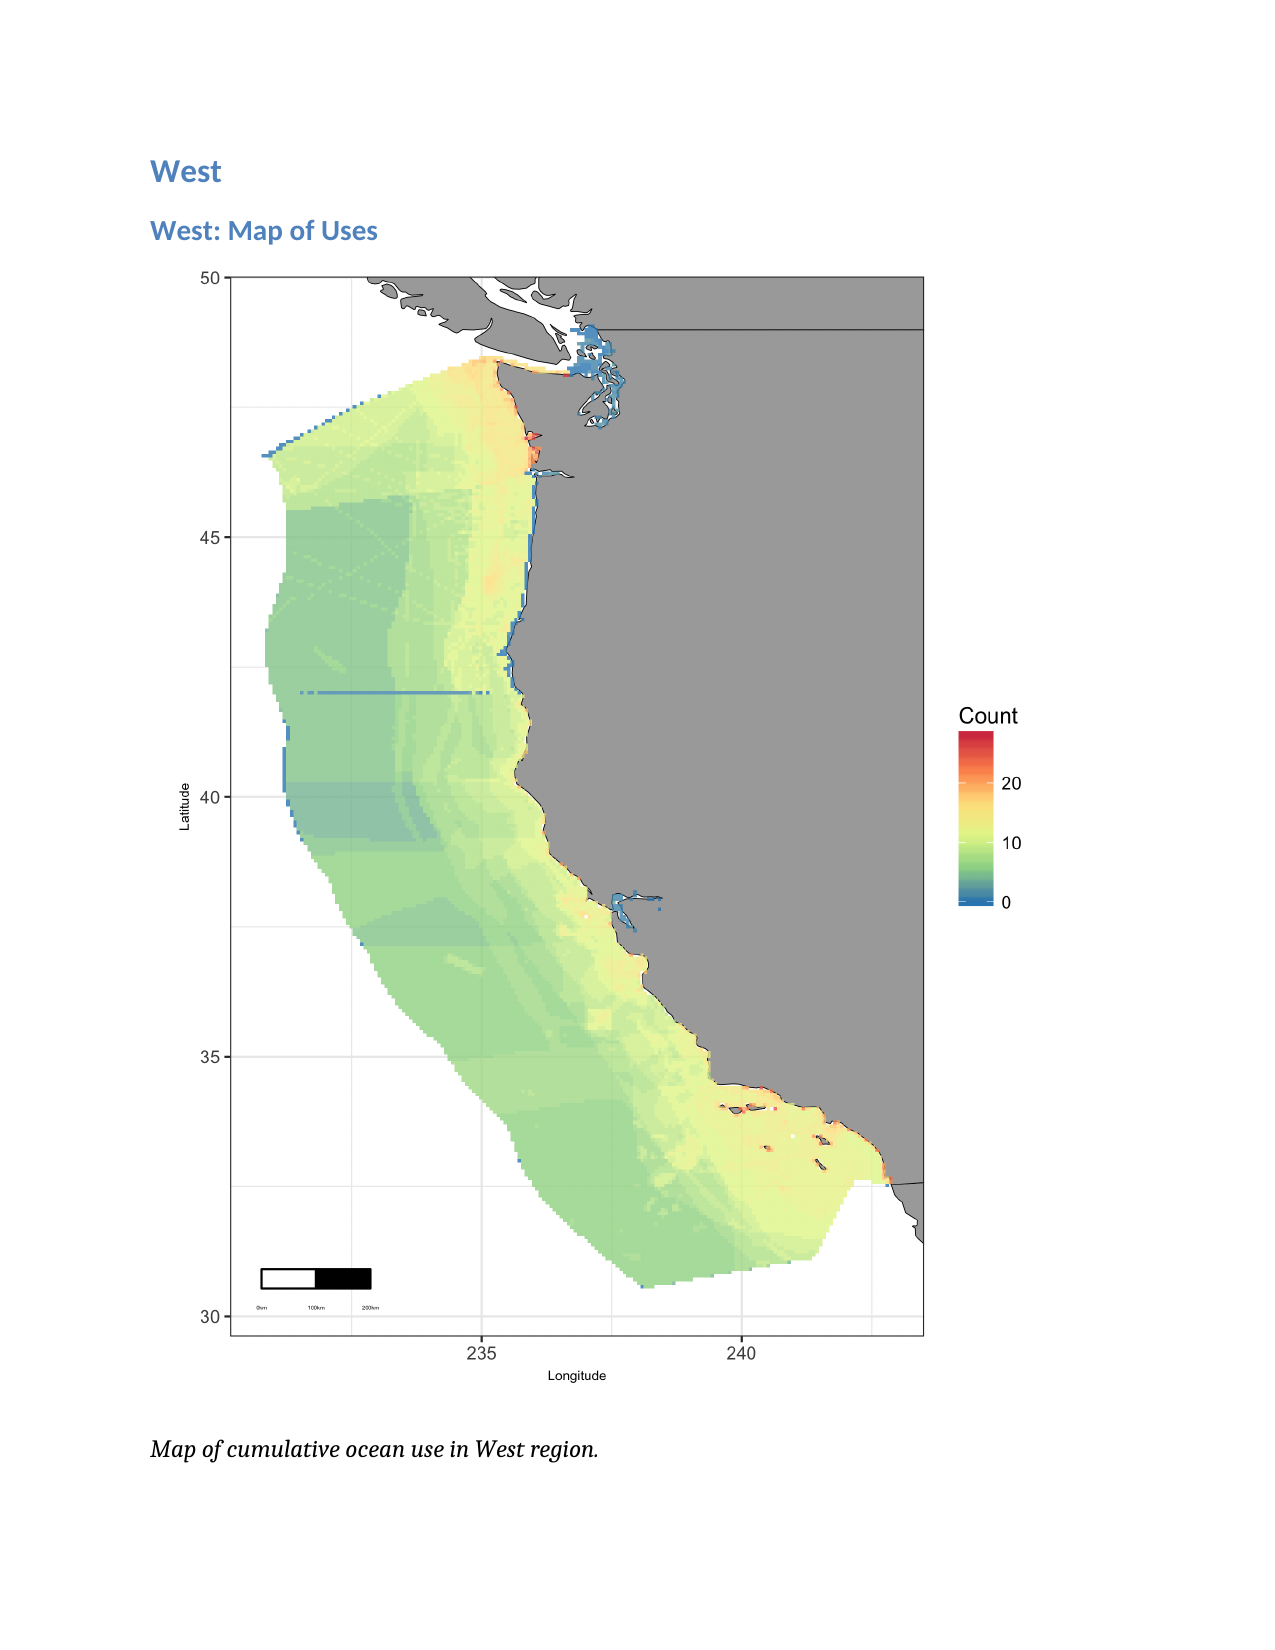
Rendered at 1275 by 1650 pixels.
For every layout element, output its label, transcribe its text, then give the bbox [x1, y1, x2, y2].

subtitle West [150, 150, 1125, 191]
picture [168, 247, 1044, 1414]
text Map of cumulative ocean use in West region. [150, 1435, 1125, 1463]
subtitle West: Map of Uses [150, 212, 1125, 247]
